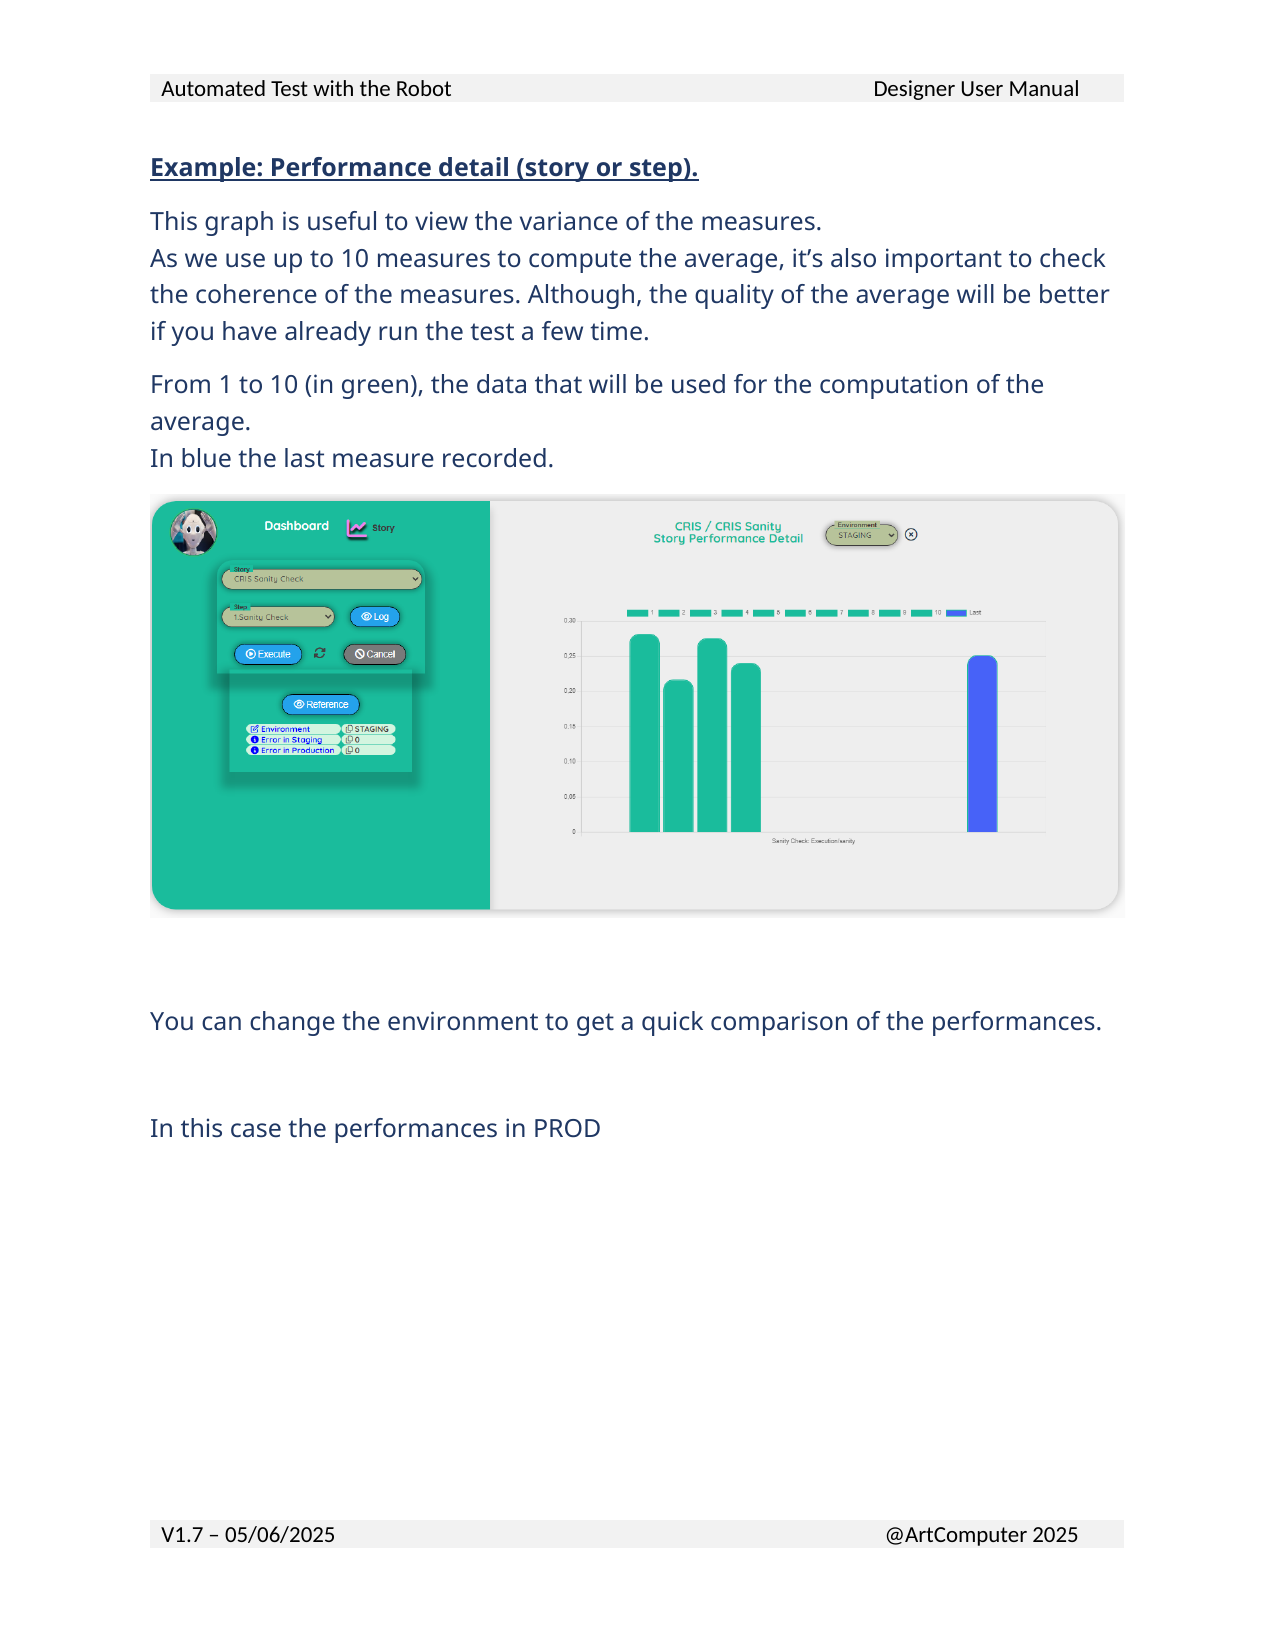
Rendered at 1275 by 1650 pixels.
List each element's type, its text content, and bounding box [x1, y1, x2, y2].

text In this case the performances in PROD [150, 1111, 1125, 1145]
text From 1 to 10 (in green), the data that will be used for the computation of the average. In blue the last measure recorded. [150, 367, 1125, 475]
text Example: Performance detail (story or step). [150, 150, 1125, 184]
picture [150, 494, 1125, 918]
text This graph is useful to view the variance of the measures. As we use up to 10 measures to compute the average, it’s also important to check the coherence of the measures. Although, the quality of the average will be better if you have already run the test a few time. [150, 203, 1125, 348]
text You can change the environment to get a quick comparison of the performances. [150, 1004, 1125, 1038]
